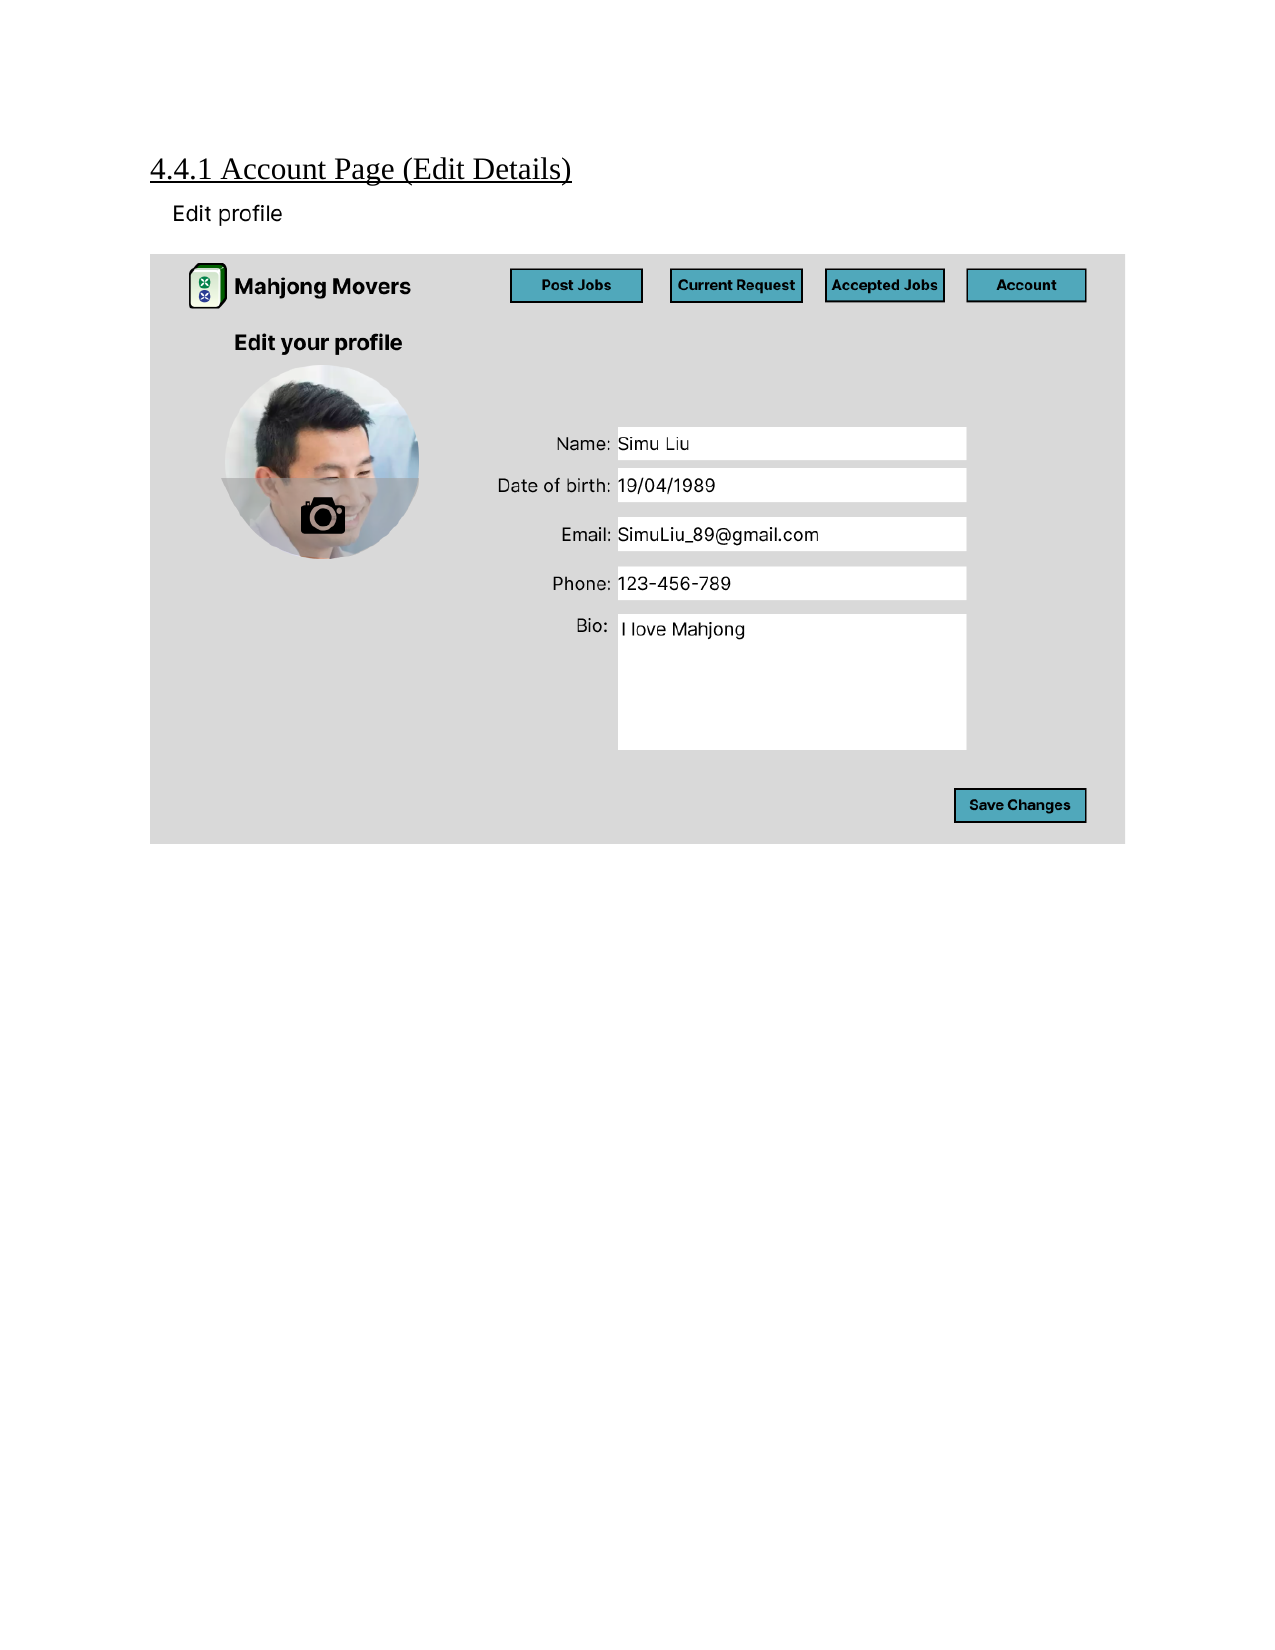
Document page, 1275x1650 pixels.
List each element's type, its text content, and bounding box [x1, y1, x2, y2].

picture [150, 199, 1125, 844]
subtitle 4.4.1 Account Page (Edit Details) [150, 150, 1125, 186]
